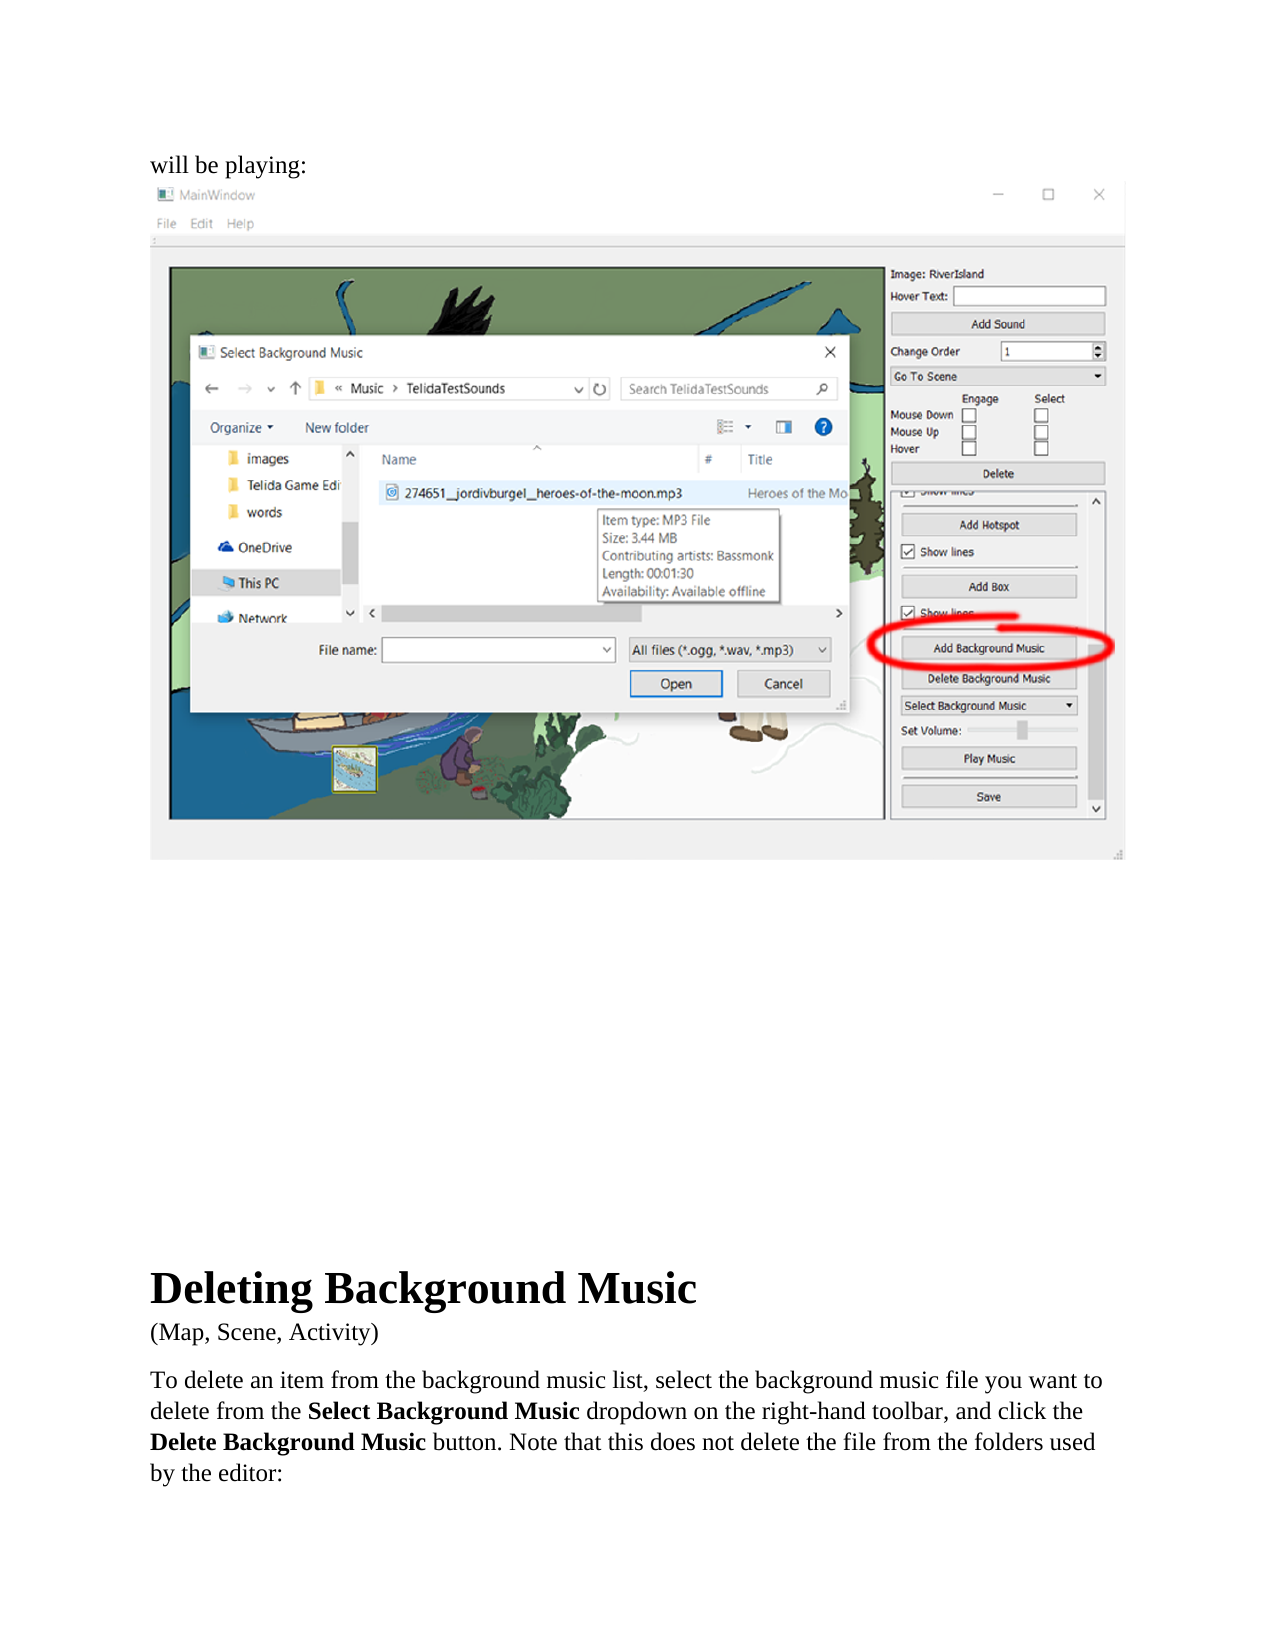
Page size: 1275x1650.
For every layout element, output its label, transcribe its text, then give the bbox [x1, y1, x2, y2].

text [150, 150, 1125, 181]
text To delete an item from the background music list, select the background music file you want to delete from the Select Background Music dropdown on the right-hand toolbar, and click the Delete Background Music button. Note that this does not delete the file from the folders used by the editor: [150, 1365, 1125, 1487]
picture [150, 181, 1125, 860]
text (Map, Scene, Activity) [150, 1317, 1125, 1346]
subtitle Deleting Background Music [150, 1260, 1125, 1313]
